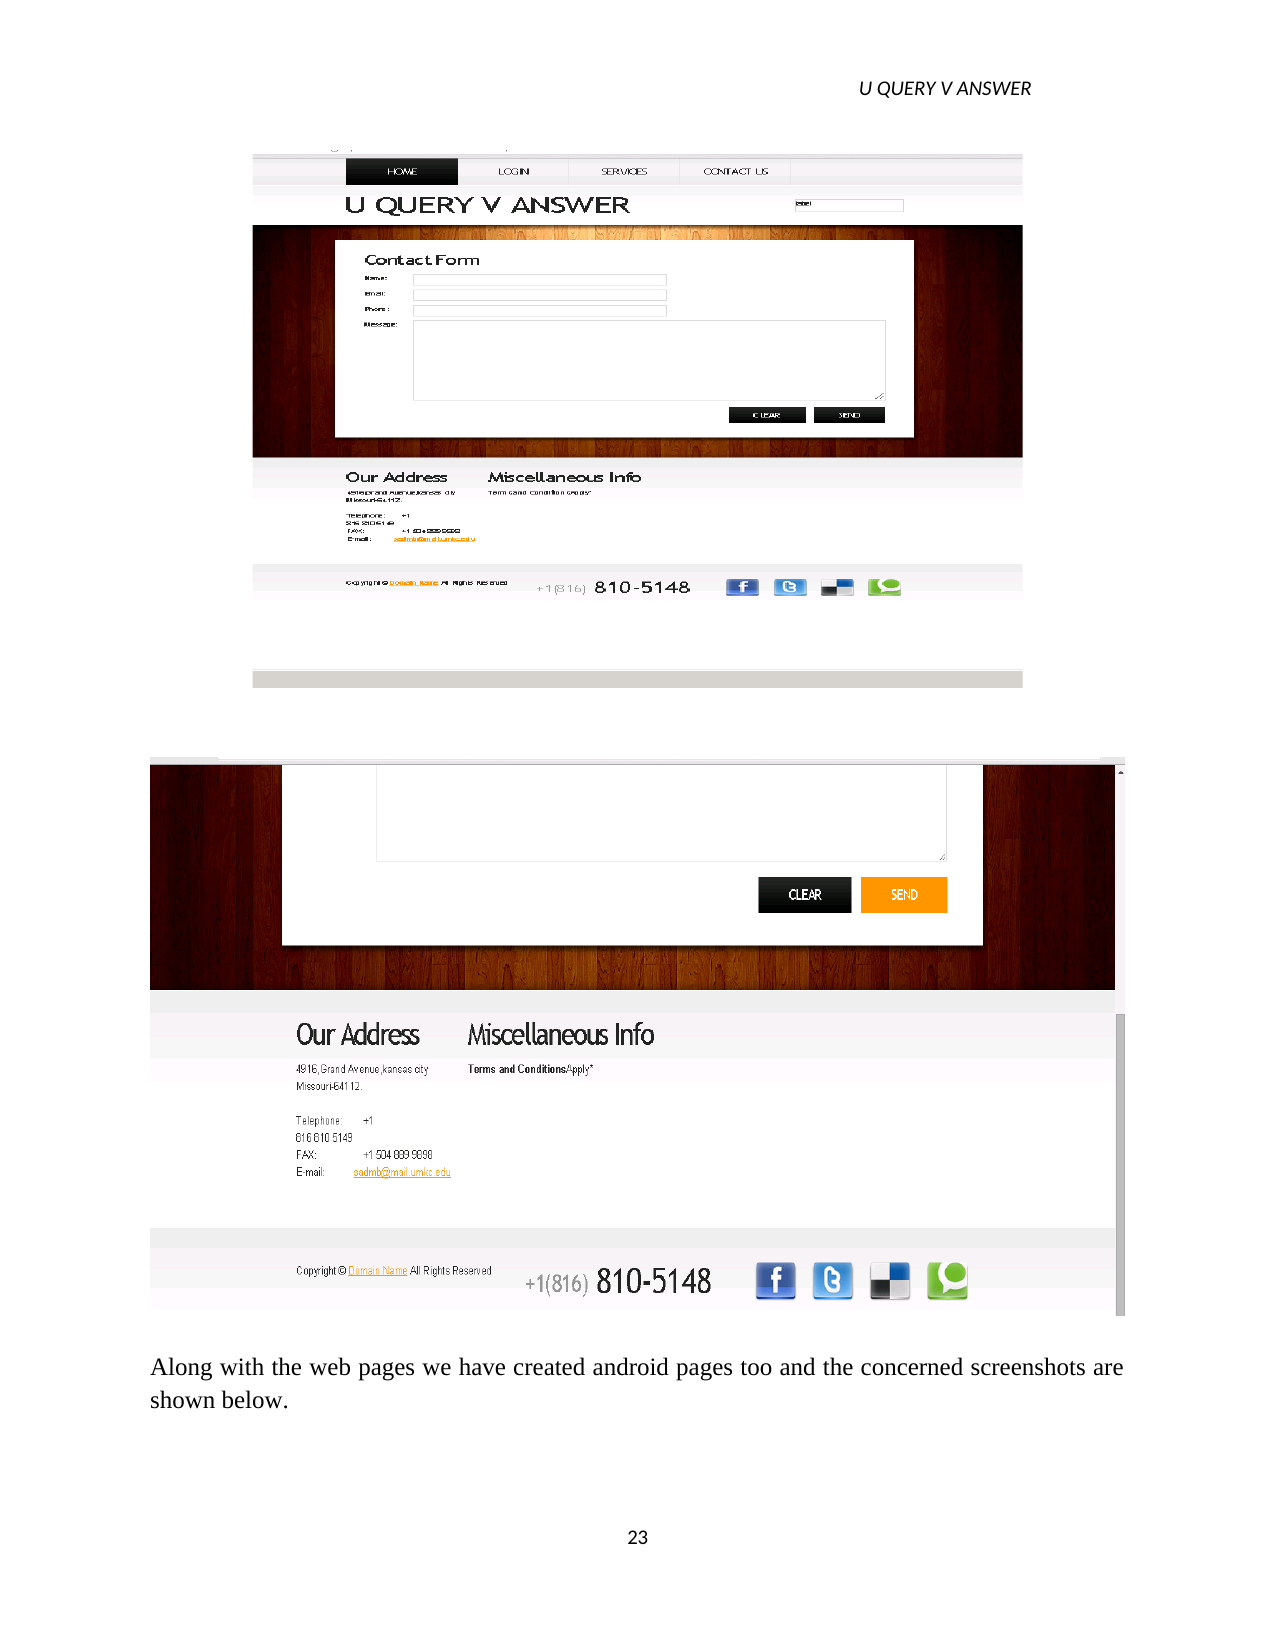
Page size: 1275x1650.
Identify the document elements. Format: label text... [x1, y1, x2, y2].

picture [252, 150, 1023, 688]
picture [150, 757, 1125, 1316]
text Along with the web pages we have created android pages too and the concerned screenshots are shown below. [150, 1352, 1125, 1414]
